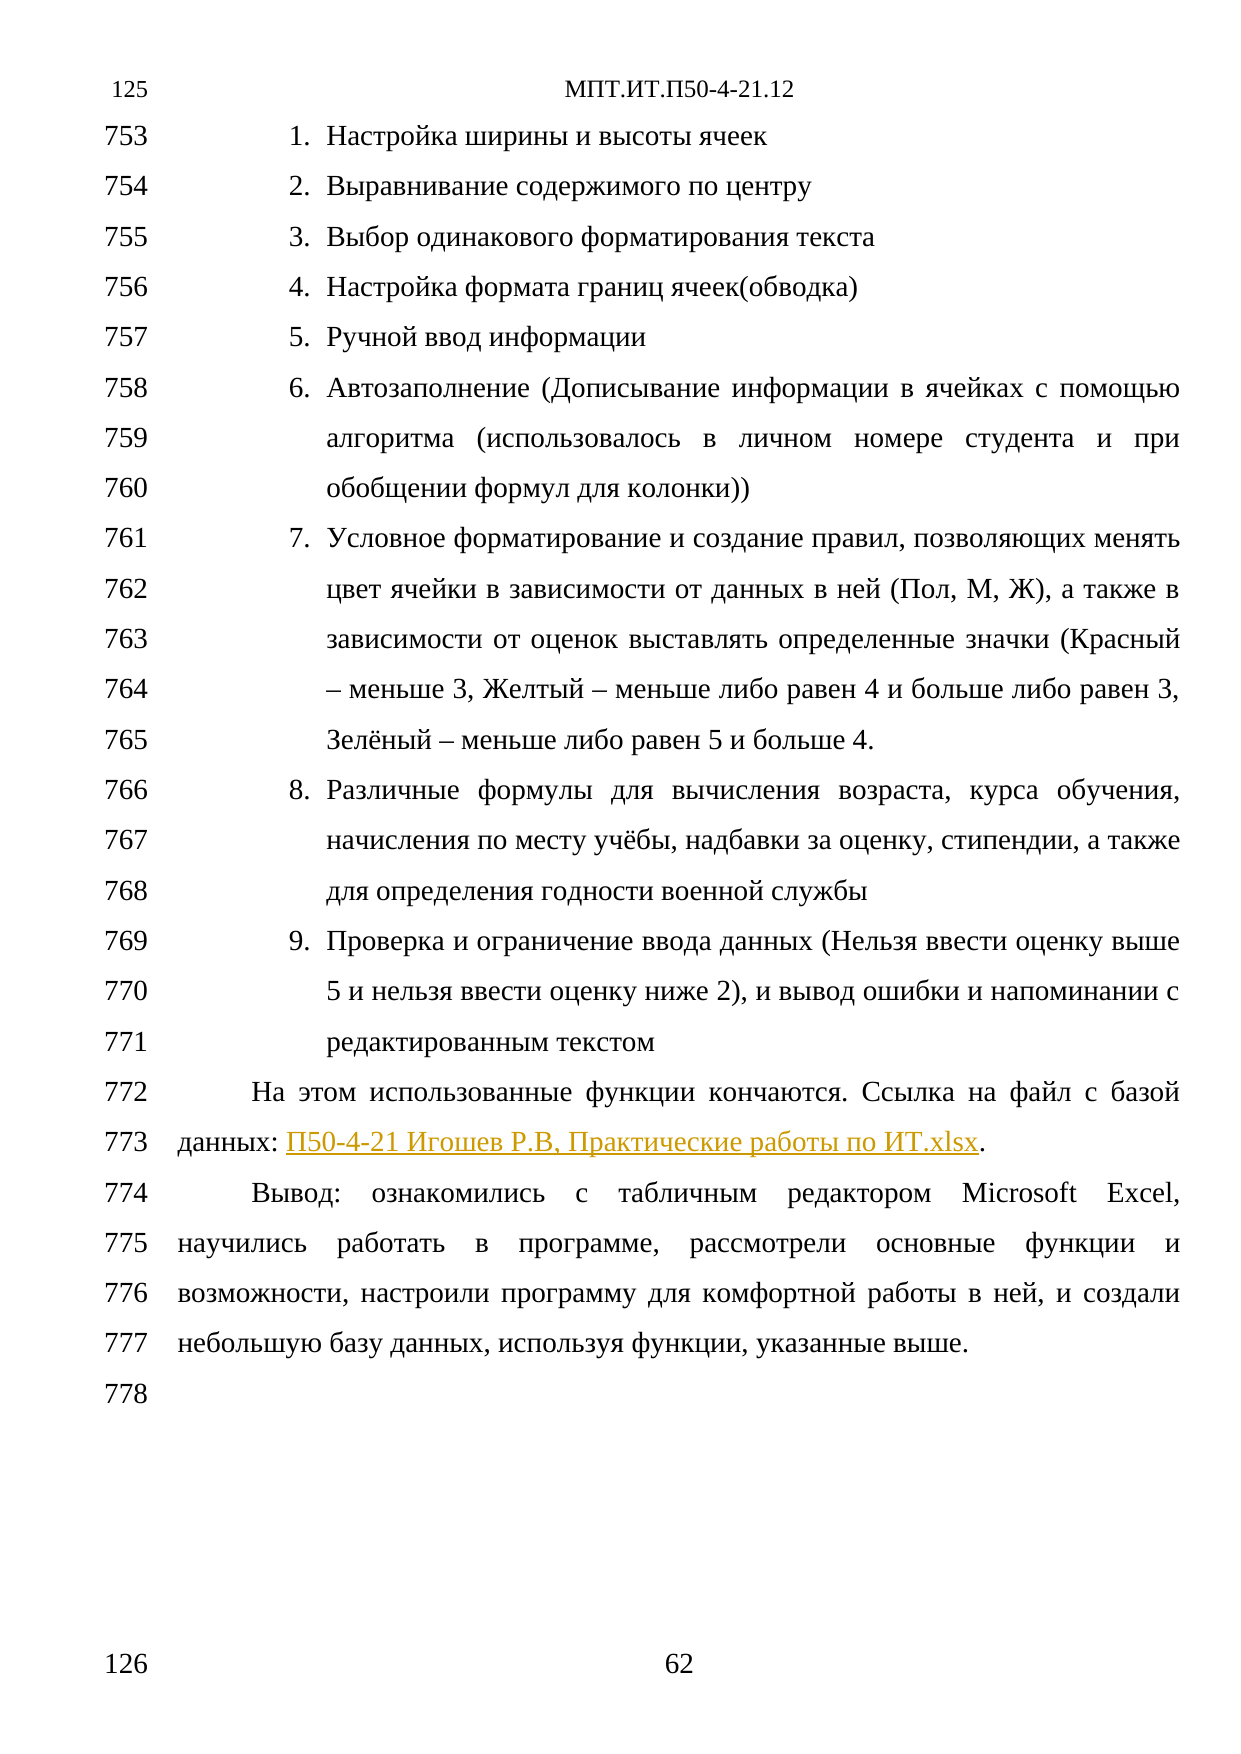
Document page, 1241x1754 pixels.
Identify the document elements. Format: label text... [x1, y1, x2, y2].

list Выбор одинакового форматирования текста [288, 219, 1181, 252]
text На этом использованные функции кончаются. Ссылка на файл с базой данных: П50-4-21 Игошев Р.В, Практические работы по ИТ.xlsx. [177, 1074, 1181, 1158]
list Ручной ввод информации [288, 319, 1181, 353]
text Вывод: ознакомились с табличным редактором Microsoft Excel, научились работать в программе, рассмотрели основные функции и возможности, настроили программу для комфортной работы в ней, и создали небольшую базу данных, используя функции, указанные выше. [177, 1175, 1181, 1359]
list Различные формулы для вычисления возраста, курса обучения, начисления по месту учёбы, надбавки за оценку, стипендии, а также для определения годности военной службы [288, 772, 1181, 906]
list Условное форматирование и создание правил, позволяющих менять цвет ячейки в зависимости от данных в ней (Пол, М, Ж), а также в зависимости от оценок выставлять определенные значки (Красный – меньше 3, Желтый – меньше либо равен 4 и больше либо равен 3, Зелёный – меньше либо равен 5 и больше 4. [288, 521, 1181, 755]
list Выравнивание содержимого по центру [288, 168, 1181, 202]
list Настройка формата границ ячеек(обводка) [288, 269, 1181, 303]
list Настройка ширины и высоты ячеек [288, 118, 1181, 152]
list Автозаполнение (Дописывание информации в ячейках с помощью алгоритма (использовалось в личном номере студента и при обобщении формул для колонки)) [288, 370, 1181, 504]
list Проверка и ограничение ввода данных (Нельзя ввести оценку выше 5 и нельзя ввести оценку ниже 2), и вывод ошибки и напоминании с редактированным текстом [288, 923, 1181, 1057]
